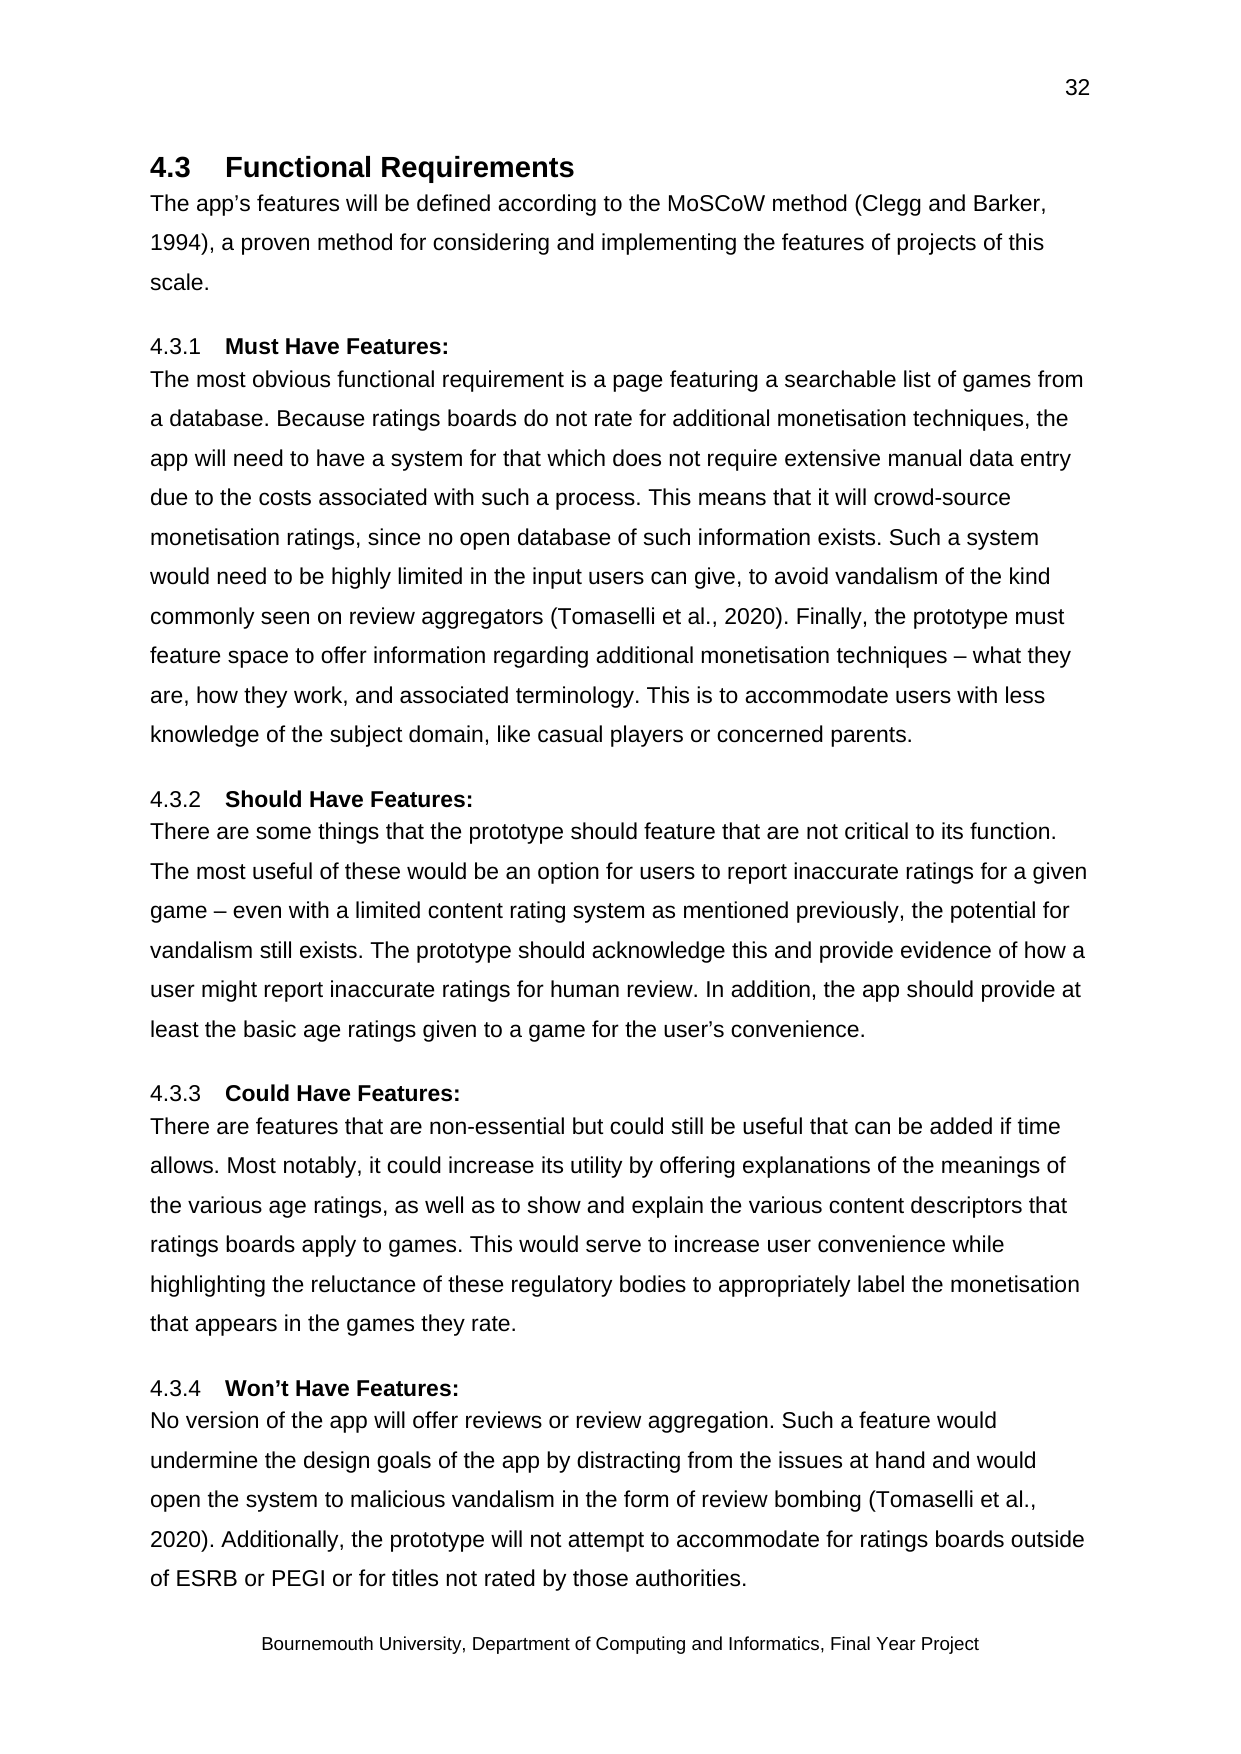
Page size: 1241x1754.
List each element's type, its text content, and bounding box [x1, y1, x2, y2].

subtitle Must Have Features: [150, 333, 1090, 359]
text No version of the app will offer reviews or review aggregation. Such a feature would undermine the design goals of the app by distracting from the issues at hand and would open the system to malicious vandalism in the form of review bombing (Tomaselli et al., 2020). Additionally, the prototype will not attempt to accommodate for ratings boards outside of ESRB or PEGI or for titles not rated by those authorities. [150, 1407, 1090, 1591]
subtitle Could Have Features: [150, 1080, 1090, 1106]
subtitle Won’t Have Features: [150, 1374, 1090, 1401]
subtitle Functional Requirements [150, 150, 1090, 183]
text The most obvious functional requirement is a page featuring a searchable list of games from a database. Because ratings boards do not rate for additional monetisation techniques, the app will need to have a system for that which does not require extensive manual data entry due to the costs associated with such a process. This means that it will crowd-source monetisation ratings, since no open database of such information exists. Such a system would need to be highly limited in the input users can give, to avoid vandalism of the kind commonly seen on review aggregators (Tomaselli et al., 2020). Finally, the prototype must feature space to offer information regarding additional monetisation techniques – what they are, how they work, and associated terminology. This is to accommodate users with less knowledge of the subject domain, like casual players or concerned parents. [150, 366, 1090, 747]
text The app’s features will be defined according to the MoSCoW method (Clegg and Barker, 1994), a proven method for considering and implementing the features of projects of this scale. [150, 190, 1090, 295]
text There are features that are non-essential but could still be useful that can be added if time allows. Most notably, it could increase its utility by offering explanations of the meanings of the various age ratings, as well as to show and explain the various content descriptors that ratings boards apply to games. This would serve to increase user convenience while highlighting the reluctance of these regulatory bodies to appropriately label the monetisation that appears in the games they rate. [150, 1113, 1090, 1336]
subtitle Should Have Features: [150, 786, 1090, 812]
text There are some things that the prototype should feature that are not critical to its function. The most useful of these would be an option for users to report inaccurate ratings for a given game – even with a limited content rating system as mentioned previously, the potential for vandalism still exists. The prototype should acknowledge this and provide evidence of how a user might report inaccurate ratings for human review. In addition, the app should provide at least the basic age ratings given to a game for the user’s convenience. [150, 818, 1090, 1042]
